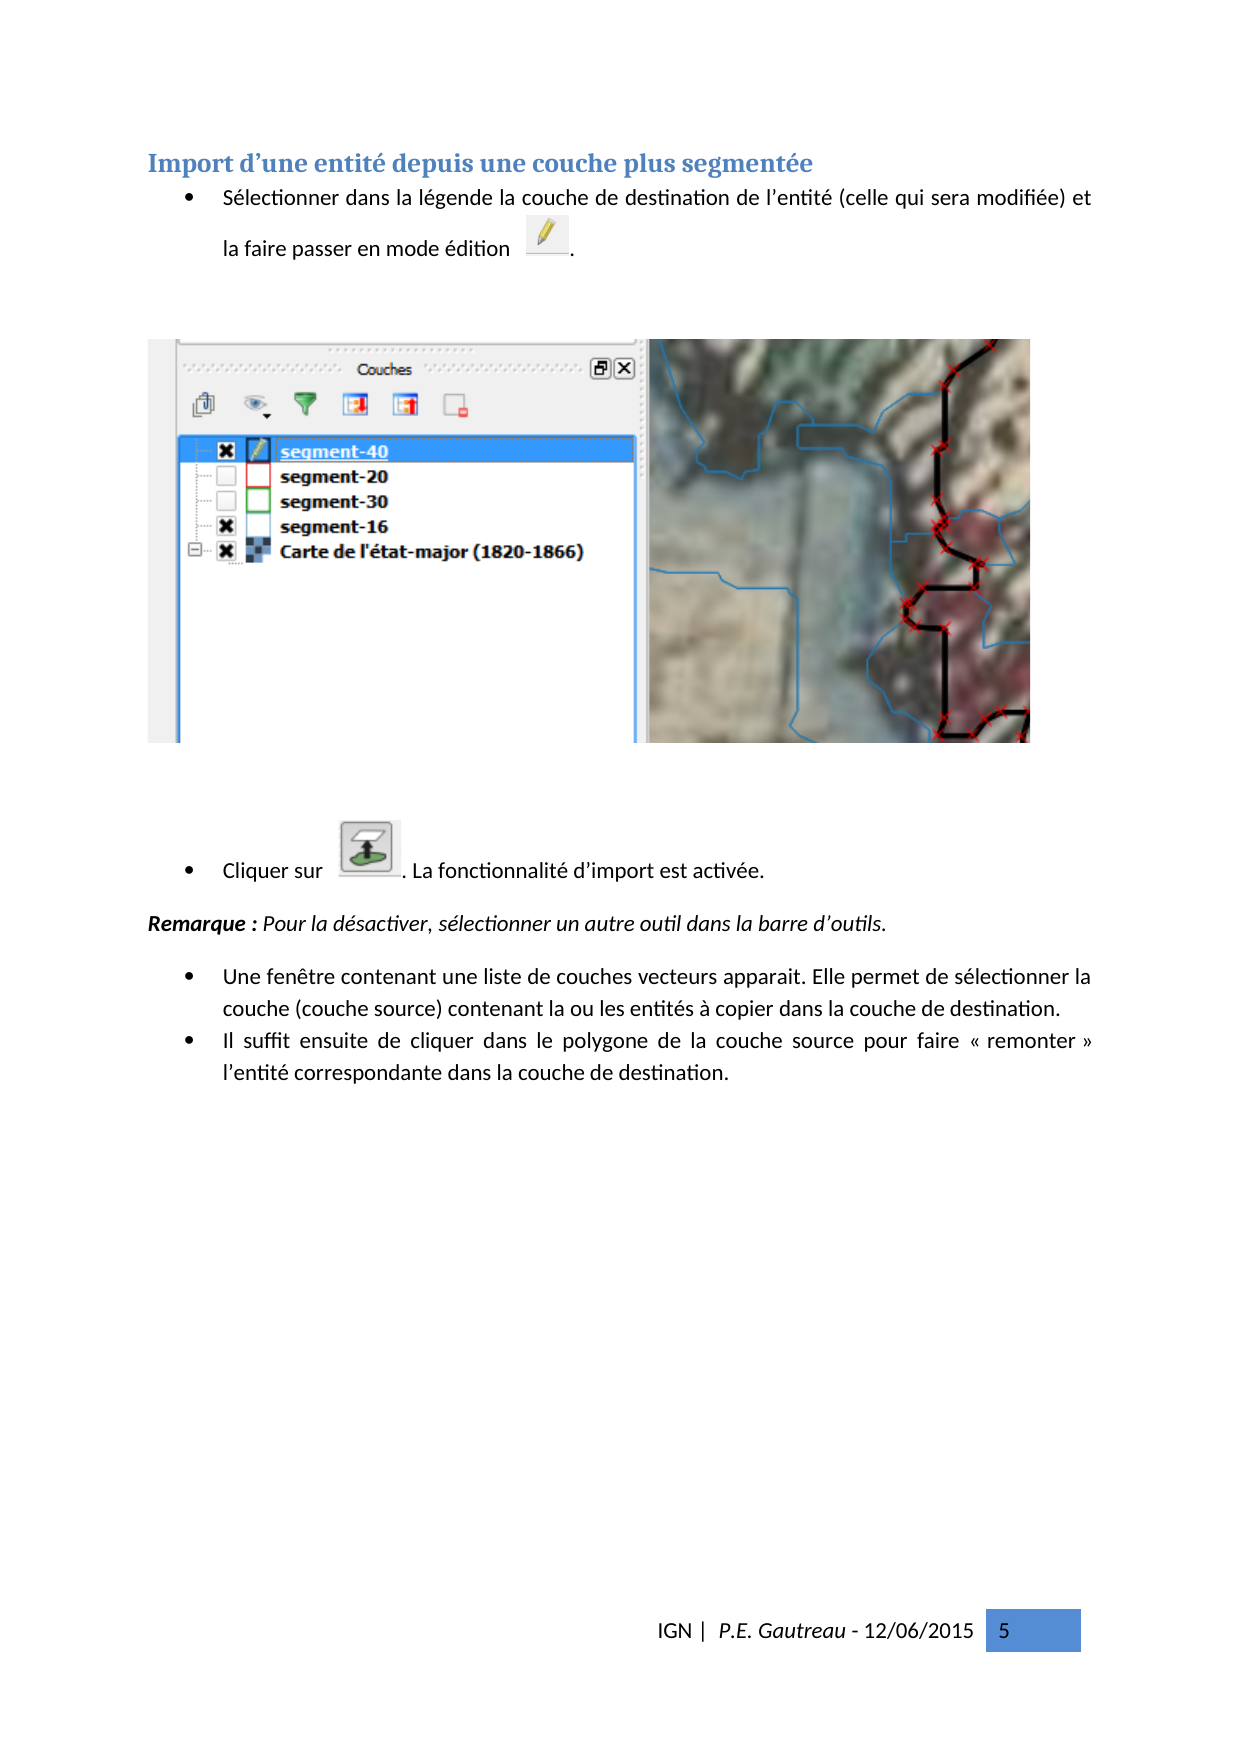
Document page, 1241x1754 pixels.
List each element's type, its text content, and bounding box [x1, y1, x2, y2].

picture [338, 820, 402, 878]
picture [147, 339, 1031, 743]
subtitle Import d’une entité depuis une couche plus segmentée [148, 148, 1093, 179]
list Il suffit ensuite de cliquer dans le polygone de la couche source pour faire « remonter » l’entité correspondante dans la couche de destination. [185, 1026, 1093, 1086]
text Remarque : Pour la désactiver, sélectionner un autre outil dans la barre d’outils. [148, 909, 1093, 937]
list Cliquer sur . La fonctionnalité d’import est activée. [185, 821, 1093, 884]
picture [526, 215, 569, 256]
list Une fenêtre contenant une liste de couches vecteurs apparait. Elle permet de sélectionner la couche (couche source) contenant la ou les entités à copier dans la couche de destination. [185, 962, 1093, 1022]
list Sélectionner dans la légende la couche de destination de l’entité (celle qui sera modifiée) et la faire passer en mode édition . [185, 183, 1093, 262]
